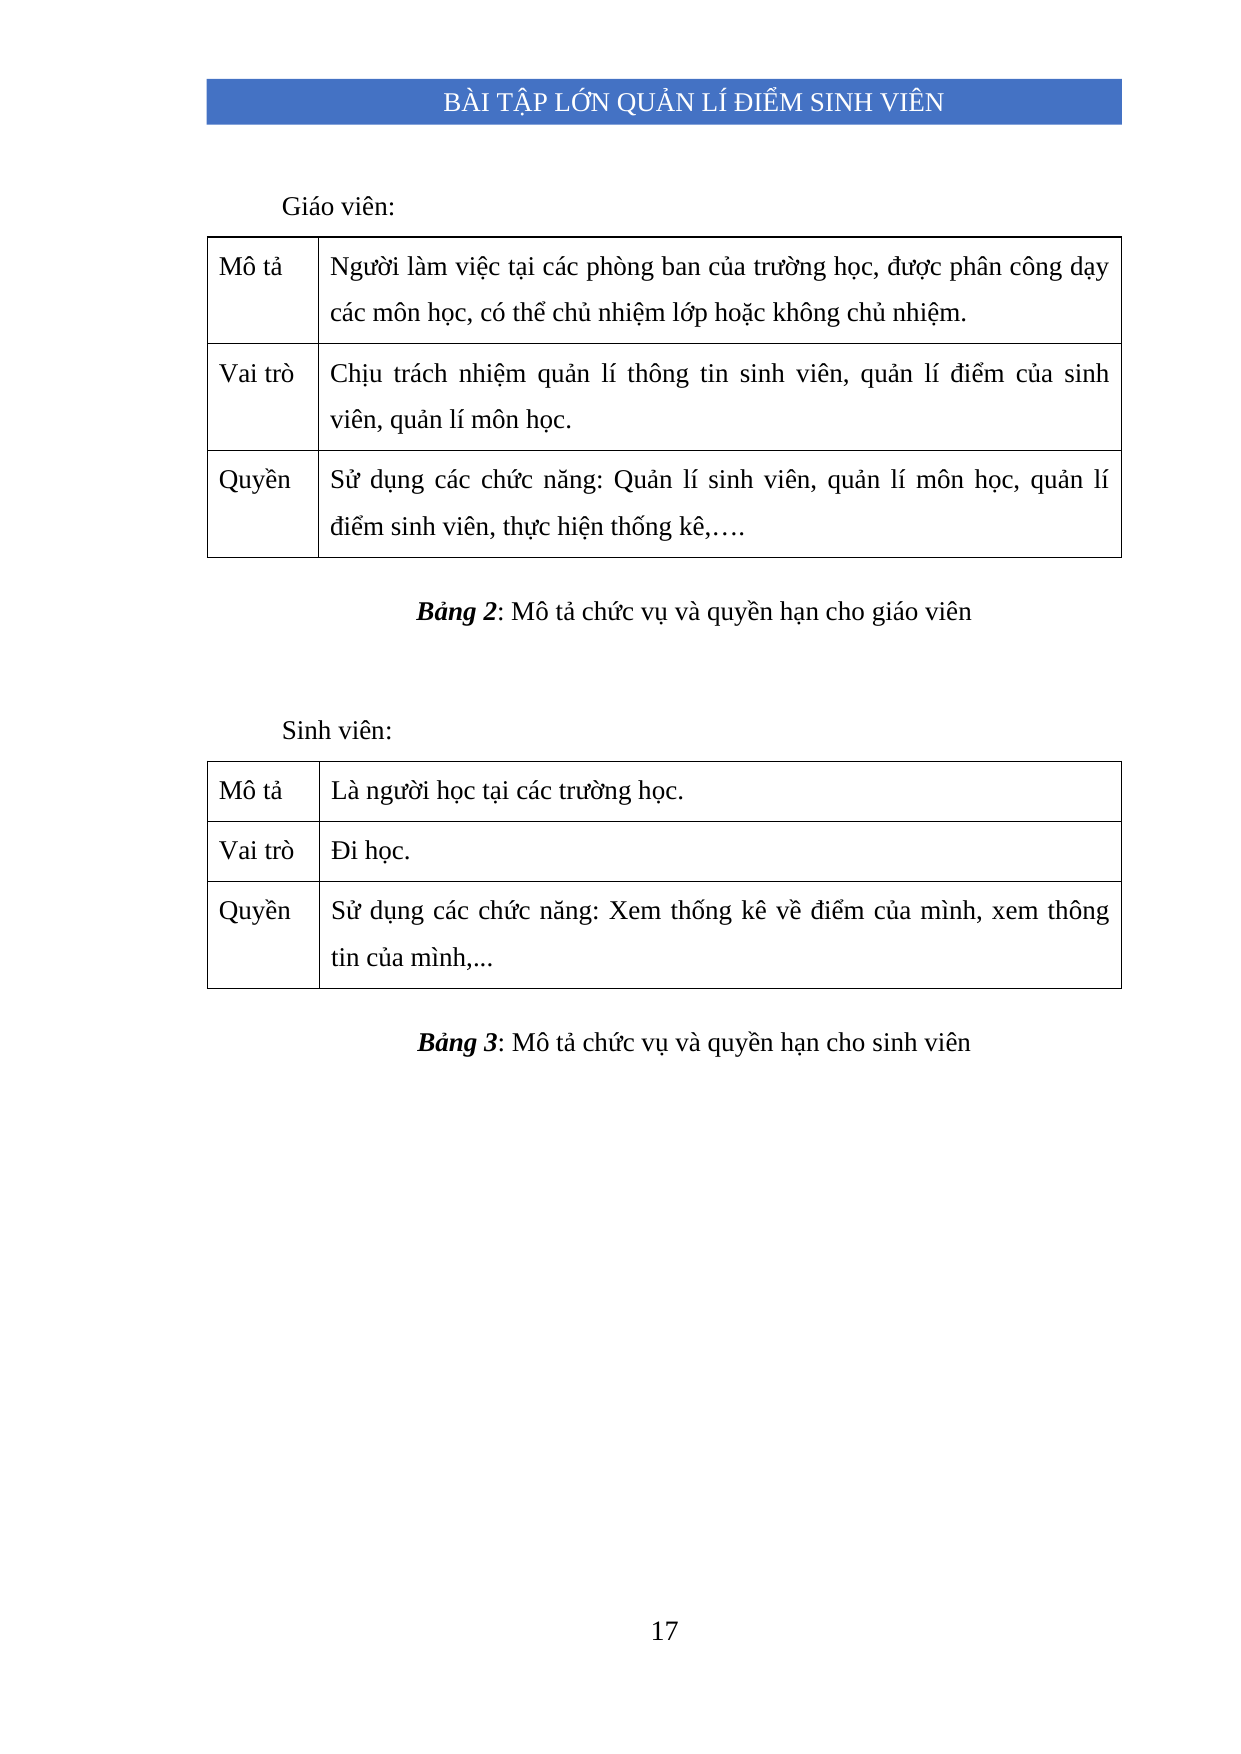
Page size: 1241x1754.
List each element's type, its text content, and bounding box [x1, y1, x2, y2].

table_header Người làm việc tại các phòng ban của trường học, được phân công dạy các môn học, có thể chủ nhiệm lớp hoặc không chủ nhiệm. [319, 238, 1121, 343]
text Bảng 2: Mô tả chức vụ và quyền hạn cho giáo viên [207, 596, 1122, 627]
table_header Mô tả [208, 762, 319, 821]
table_header Mô tả [208, 238, 318, 343]
text Sinh viên: [207, 714, 1122, 745]
table_cell Đi học. [320, 822, 1121, 881]
table_cell Sử dụng các chức năng: Quản lí sinh viên, quản lí môn học, quản lí điểm sinh viên, thực hiện thống kê,…. [319, 451, 1121, 557]
text Bảng 3: Mô tả chức vụ và quyền hạn cho sinh viên [207, 1026, 1122, 1057]
table_cell Vai trò [208, 822, 319, 881]
table_cell Quyền [208, 451, 318, 557]
table_header Là người học tại các trường học. [320, 762, 1121, 821]
table_cell Quyền [208, 882, 319, 988]
text Giáo viên: [207, 190, 1122, 221]
table_cell Vai trò [208, 344, 318, 450]
table_cell Chịu trách nhiệm quản lí thông tin sinh viên, quản lí điểm của sinh viên, quản lí môn học. [319, 344, 1121, 450]
table_cell Sử dụng các chức năng: Xem thống kê về điểm của mình, xem thông tin của mình,... [320, 882, 1121, 988]
